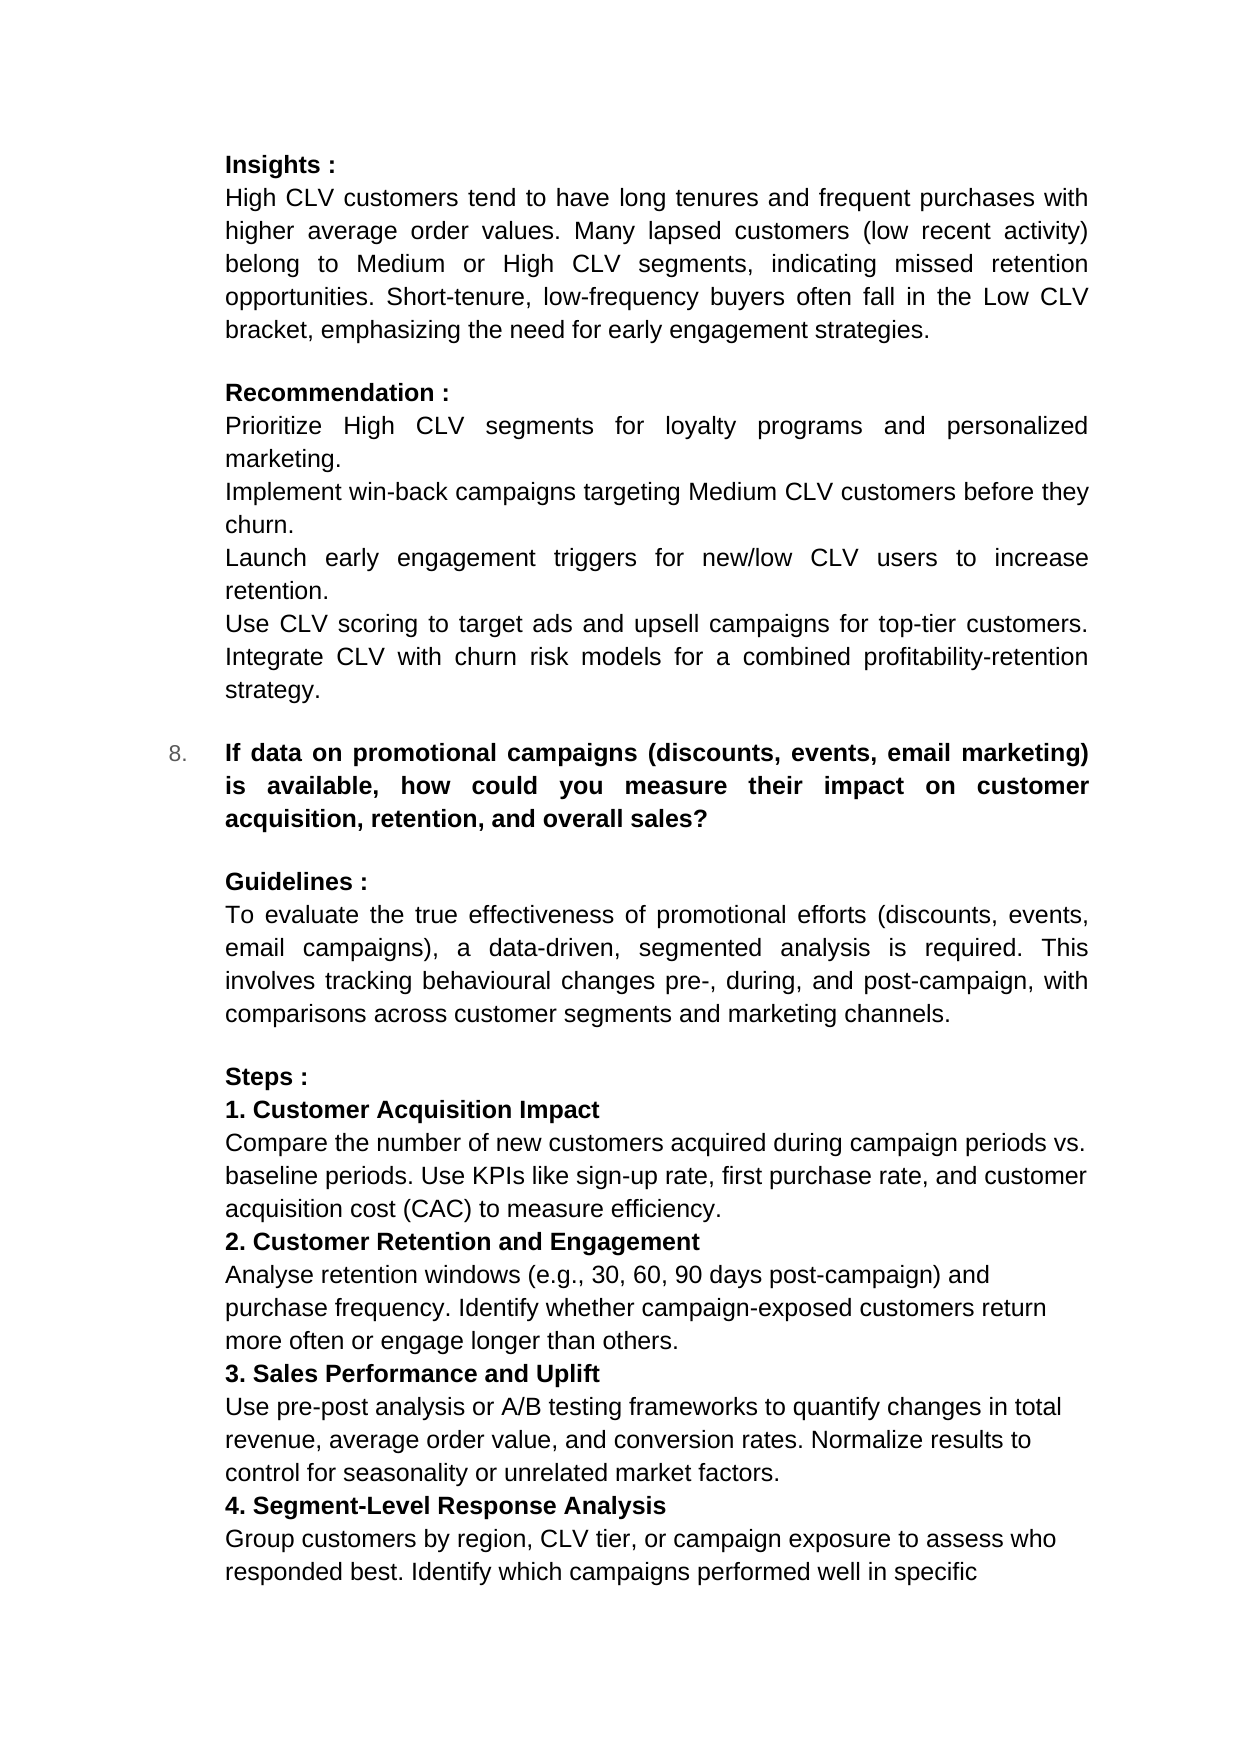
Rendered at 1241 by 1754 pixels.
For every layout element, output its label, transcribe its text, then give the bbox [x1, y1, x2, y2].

text Guidelines : [225, 867, 1090, 896]
list If data on promotional campaigns (discounts, events, email marketing) is available, how could you measure their impact on customer acquisition, retention, and overall sales? [187, 738, 1090, 833]
text 3. Sales Performance and Uplift Use pre-post analysis or A/B testing frameworks to quantify changes in total revenue, average order value, and conversion rates. Normalize results to control for seasonality or unrelated market factors. [225, 1359, 1090, 1487]
text Prioritize High CLV segments for loyalty programs and personalized marketing. Implement win-back campaigns targeting Medium CLV customers before they churn. Launch early engagement triggers for new/low CLV users to increase retention. Use CLV scoring to target ads and upsell campaigns for top-tier customers. Integrate CLV with churn risk models for a combined profitability-retention strategy. [225, 411, 1090, 704]
text High CLV customers tend to have long tenures and frequent purchases with higher average order values. Many lapsed customers (low recent activity) belong to Medium or High CLV segments, indicating missed retention opportunities. Short-tenure, low-frequency buyers often fall in the Low CLV bracket, emphasizing the need for early engagement strategies. [225, 183, 1090, 344]
text 1. Customer Acquisition Impact Compare the number of new customers acquired during campaign periods vs. baseline periods. Use KPIs like sign-up rate, first purchase rate, and customer acquisition cost (CAC) to measure efficiency. [225, 1095, 1090, 1223]
text 2. Customer Retention and Engagement Analyse retention windows (e.g., 30, 60, 90 days post-campaign) and purchase frequency. Identify whether campaign-exposed customers return more often or engage longer than others. [225, 1227, 1090, 1355]
text To evaluate the true effectiveness of promotional efforts (discounts, events, email campaigns), a data-driven, segmented analysis is required. This involves tracking behavioural changes pre-, during, and post-campaign, with comparisons across customer segments and marketing channels. [225, 900, 1090, 1028]
text Recommendation : [225, 378, 1090, 407]
text Steps : [225, 1062, 1090, 1091]
text Insights : [225, 150, 1090, 179]
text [225, 1491, 1090, 1586]
